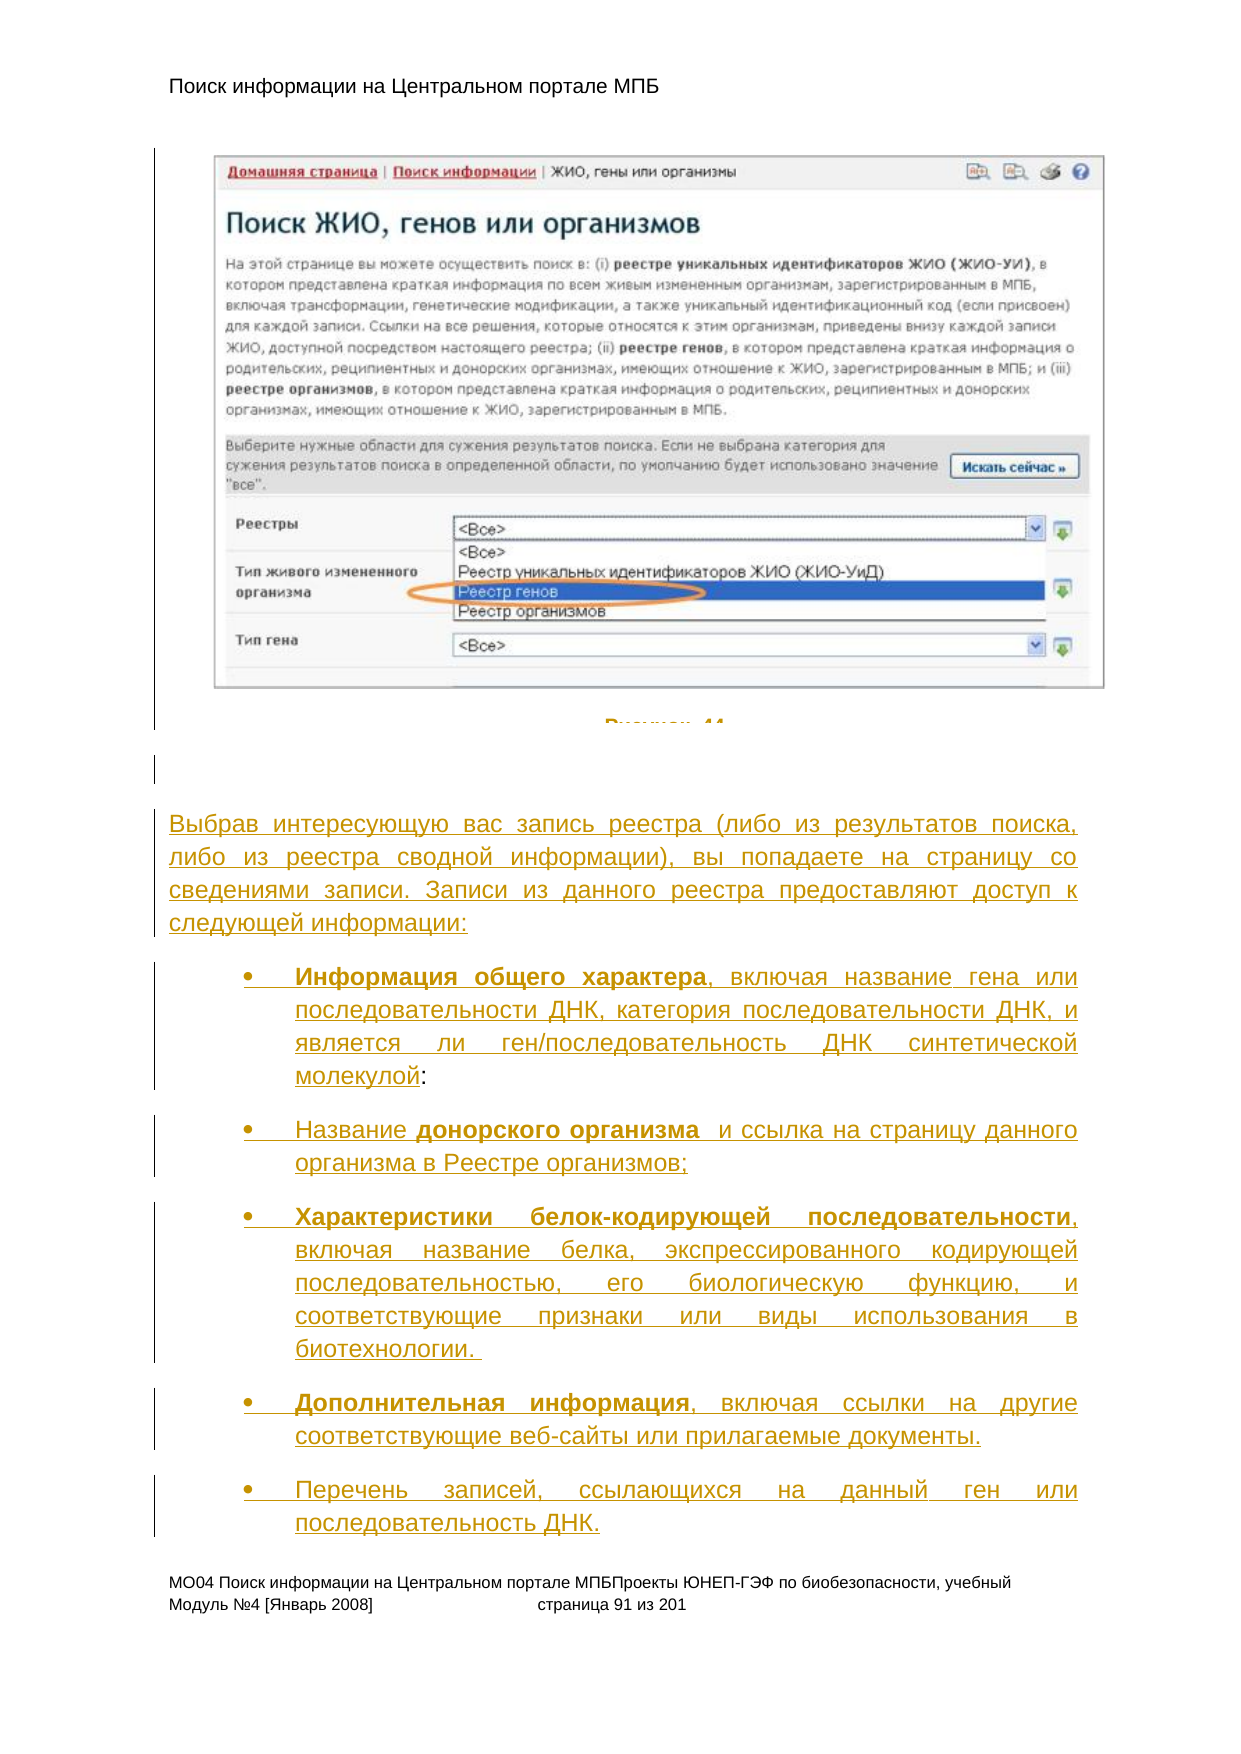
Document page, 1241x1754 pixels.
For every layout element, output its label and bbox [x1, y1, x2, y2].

picture [213, 155, 1106, 689]
